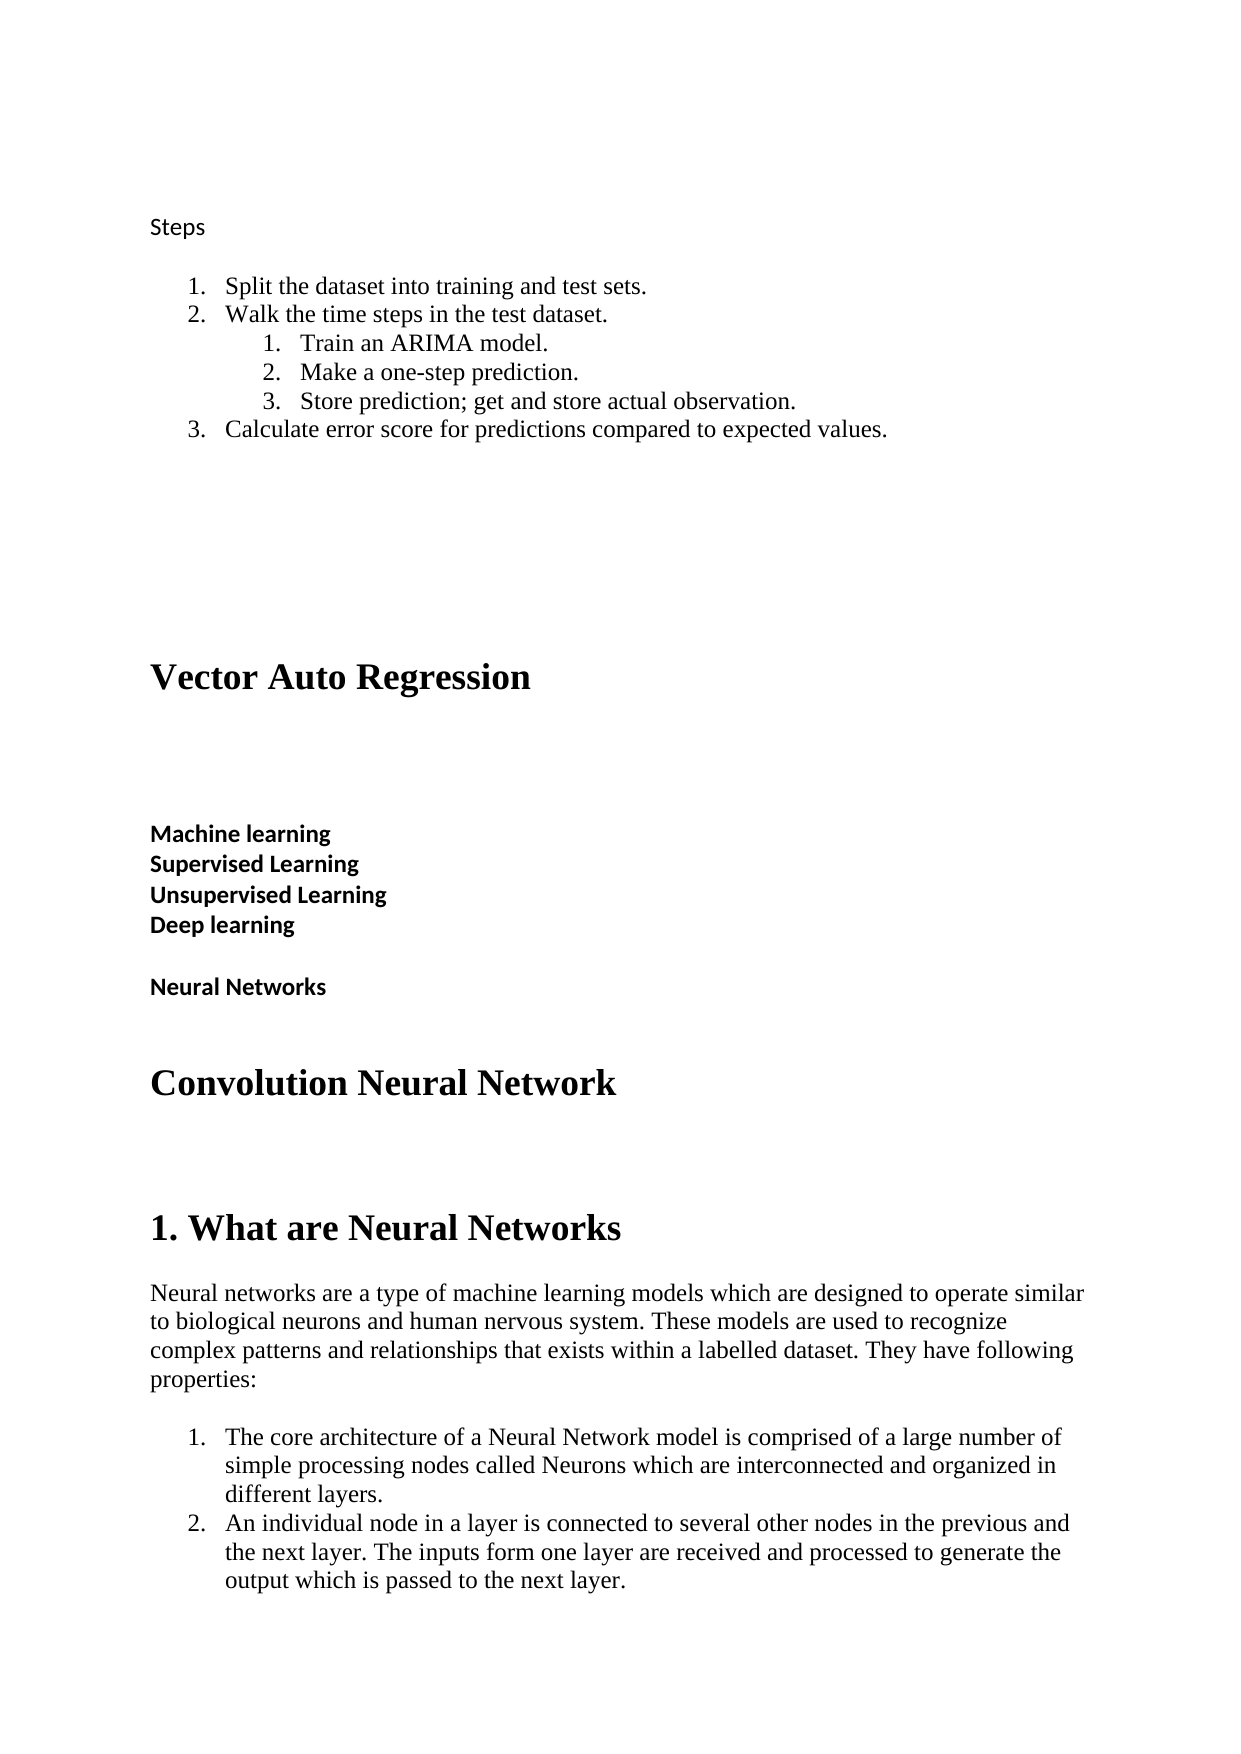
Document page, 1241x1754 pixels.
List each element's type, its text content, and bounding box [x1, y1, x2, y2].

text Neural networks are a type of machine learning models which are designed to operate similar to biological neurons and human nervous system. These models are used to recognize complex patterns and relationships that exists within a labelled dataset. They have following properties: [150, 1278, 1090, 1393]
text Unsupervised Learning [150, 879, 1090, 909]
subtitle 1. What are Neural Networks [150, 1205, 1090, 1248]
text Deep learning [150, 909, 1090, 940]
text Machine learning [150, 818, 1090, 848]
list Calculate error score for predictions compared to expected values. [187, 414, 1090, 443]
list The core architecture of a Neural Network model is comprised of a large number of simple processing nodes called Neurons which are interconnected and organized in different layers. [187, 1422, 1090, 1508]
list Walk the time steps in the test dataset. [187, 299, 1090, 328]
list Split the dataset into training and test sets. [187, 271, 1090, 299]
text Neural Networks [150, 971, 1090, 1001]
text Vector Auto Regression [150, 654, 1090, 697]
text Steps [150, 211, 1090, 242]
text Supervised Learning [150, 848, 1090, 879]
text Convolution Neural Network [150, 1061, 1090, 1104]
list Make a one-step prediction. [262, 357, 1090, 386]
list Store prediction; get and store actual observation. [262, 386, 1090, 414]
list Train an ARIMA model. [262, 328, 1090, 357]
